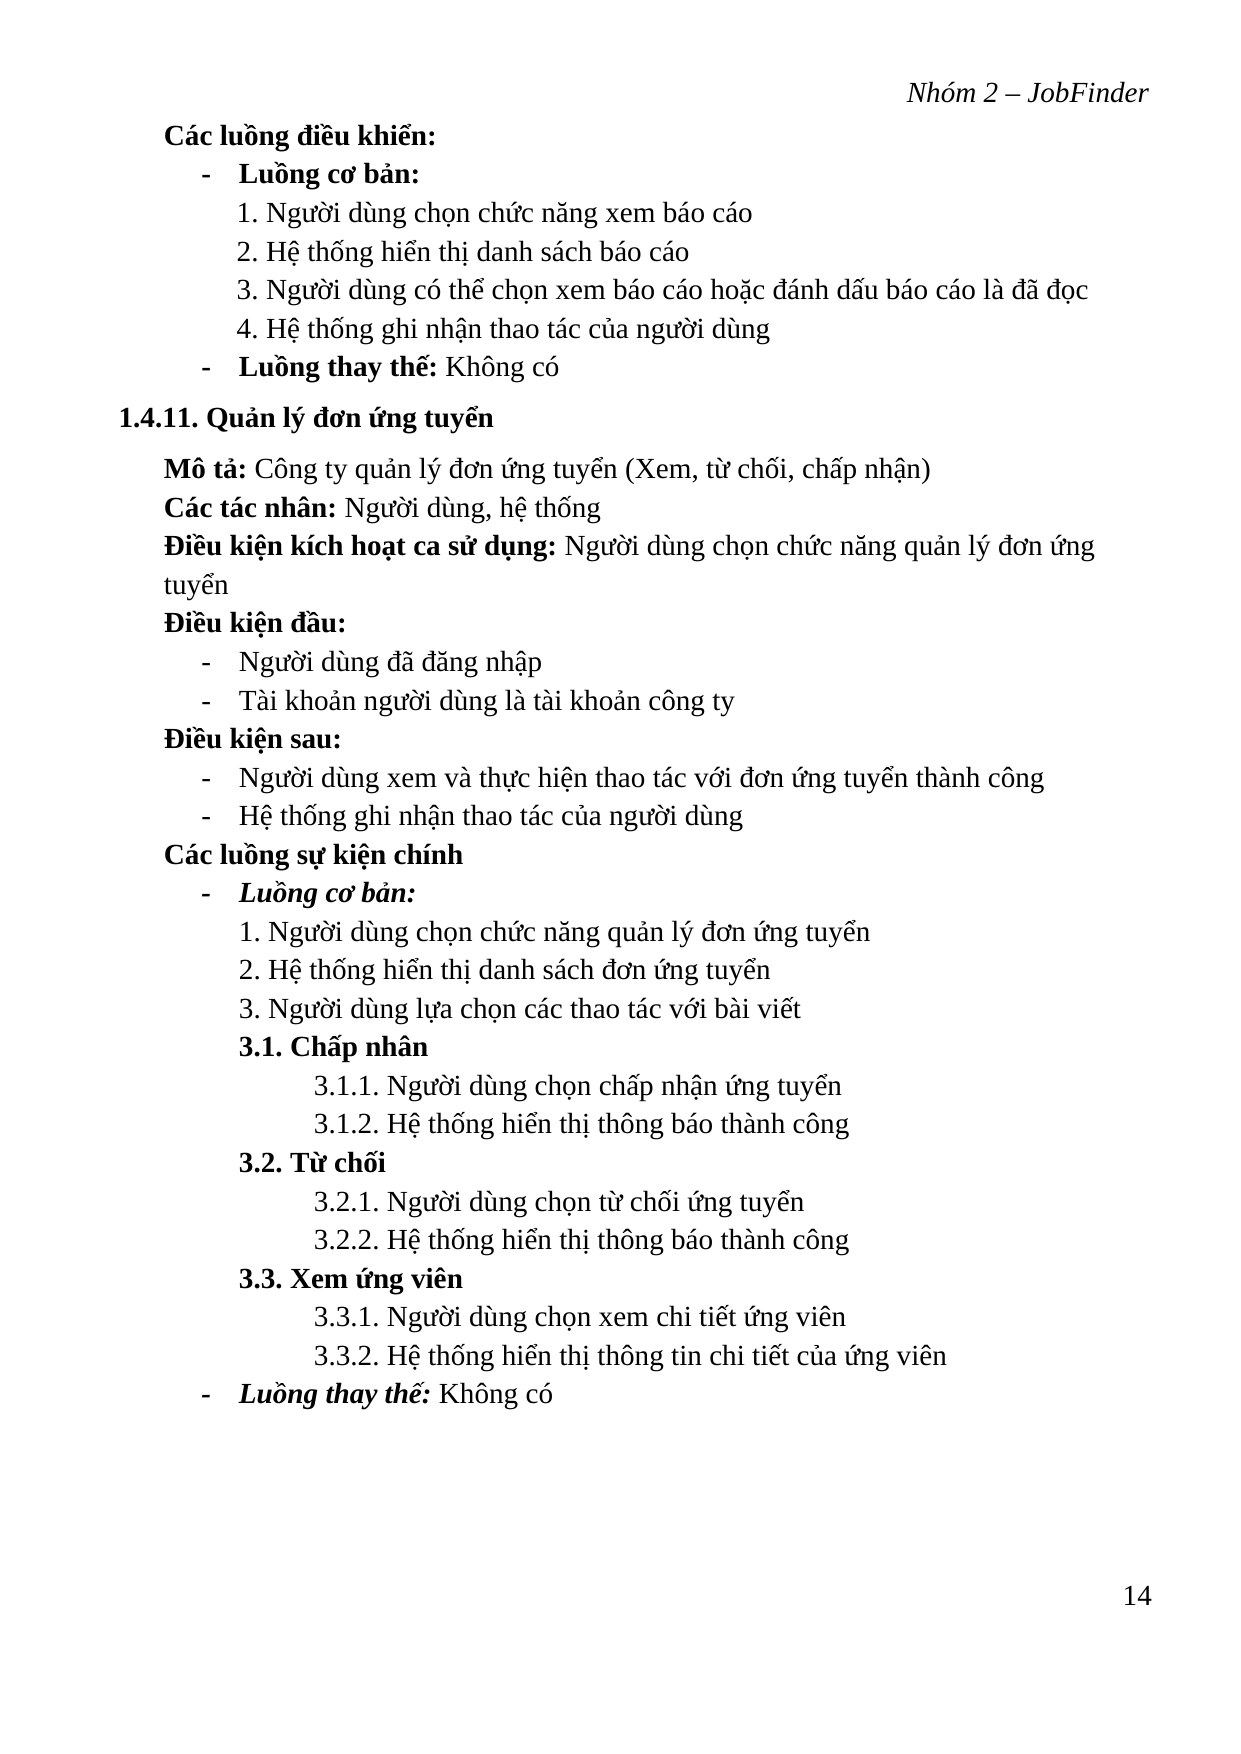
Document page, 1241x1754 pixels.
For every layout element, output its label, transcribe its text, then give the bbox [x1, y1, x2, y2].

list Luồng thay thế: Không có [201, 1376, 1152, 1410]
text 3.2.2. Hệ thống hiển thị thông báo thành công [89, 1222, 1152, 1256]
list Hệ thống hiển thị danh sách báo cáo [236, 234, 1152, 267]
text 3.3.2. Hệ thống hiển thị thông tin chi tiết của ứng viên [89, 1338, 1152, 1371]
list Luồng thay thế: Không có [201, 349, 1152, 383]
list Tài khoản người dùng là tài khoản công ty [201, 683, 1152, 716]
text Điều kiện kích hoạt ca sử dụng: Người dùng chọn chức năng quản lý đơn ứng tuyển [164, 528, 1152, 601]
list Hệ thống ghi nhận thao tác của người dùng [236, 311, 1152, 344]
text 3.1. Chấp nhân [89, 1029, 1152, 1063]
text 3.2. Từ chối [239, 1145, 1152, 1179]
text 3.1.1. Người dùng chọn chấp nhận ứng tuyển [89, 1068, 1152, 1102]
list Người dùng xem và thực hiện thao tác với đơn ứng tuyển thành công [201, 760, 1152, 793]
text 3.1.2. Hệ thống hiển thị thông báo thành công [89, 1107, 1152, 1140]
list Luồng cơ bản: [201, 875, 1152, 909]
text 3.3. Xem ứng viên [89, 1261, 1152, 1294]
list Người dùng chọn chức năng xem báo cáo [236, 195, 1152, 229]
text 3.3.1. Người dùng chọn xem chi tiết ứng viên [89, 1299, 1152, 1333]
text 1. Người dùng chọn chức năng quản lý đơn ứng tuyển [164, 914, 1152, 947]
text Các tác nhân: Người dùng, hệ thống [164, 490, 1152, 523]
text 3.2.1. Người dùng chọn từ chối ứng tuyển [89, 1184, 1152, 1217]
text Các luồng sự kiện chính [164, 837, 1152, 870]
text Mô tả: Công ty quản lý đơn ứng tuyển (Xem, từ chối, chấp nhận) [89, 451, 1152, 485]
list Hệ thống ghi nhận thao tác của người dùng [201, 798, 1152, 832]
text 2. Hệ thống hiển thị danh sách đơn ứng tuyển [164, 952, 1152, 986]
text 3. Người dùng lựa chọn các thao tác với bài viết [164, 991, 1152, 1024]
text Điều kiện đầu: [164, 606, 1152, 639]
text Các luồng điều khiển: [164, 118, 1152, 152]
list Người dùng đã đăng nhập [201, 644, 1152, 678]
text Điều kiện sau: [164, 721, 1152, 755]
list Luồng cơ bản: [201, 157, 1152, 190]
list Người dùng có thể chọn xem báo cáo hoặc đánh dấu báo cáo là đã đọc [236, 272, 1152, 306]
text 1.4.11. Quản lý đơn ứng tuyển [118, 400, 1152, 434]
